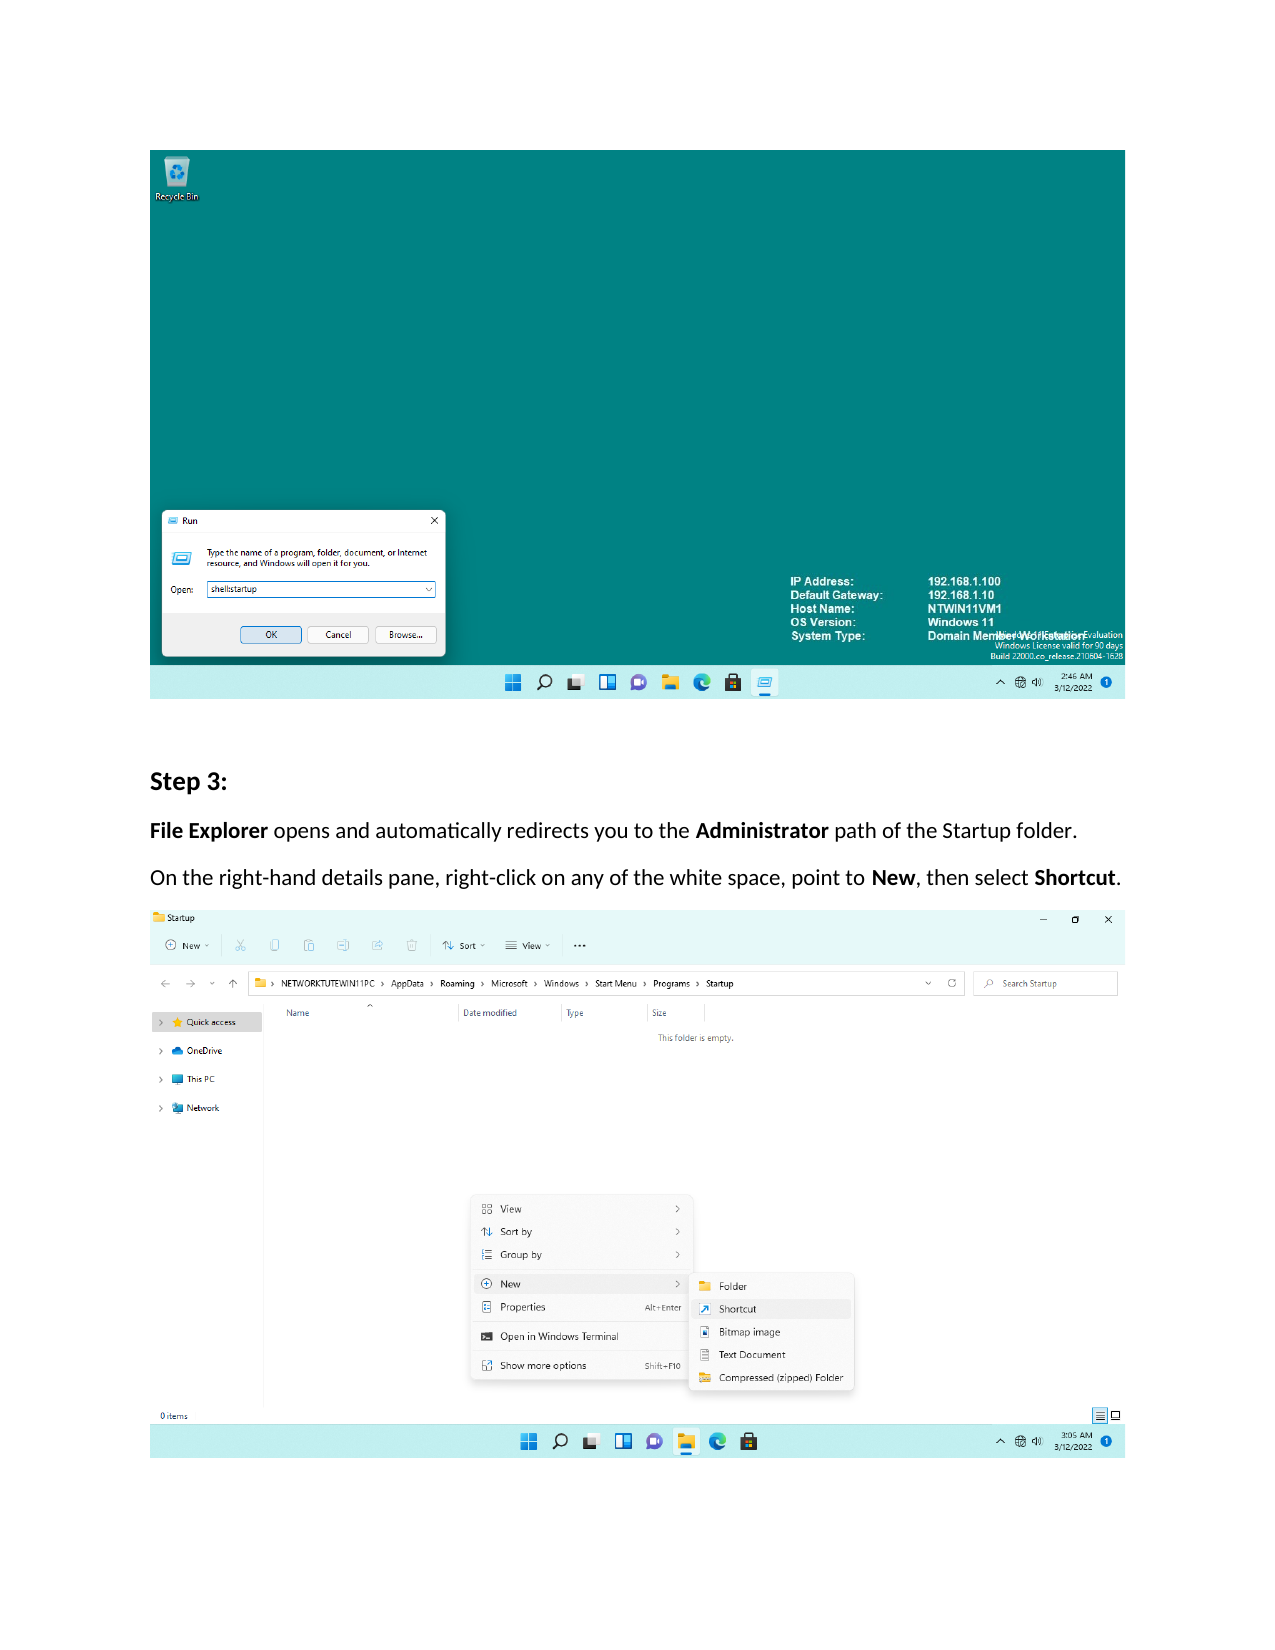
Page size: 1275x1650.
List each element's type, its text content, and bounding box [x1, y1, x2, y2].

text File Explorer opens and automatically redirects you to the Administrator path of the Startup folder. [150, 816, 1125, 844]
picture [150, 910, 1125, 1458]
text On the right-hand details pane, right-click on any of the white space, point to New, then select Shortcut. [150, 863, 1125, 891]
picture [150, 150, 1125, 699]
text Step 3: [150, 764, 1125, 797]
